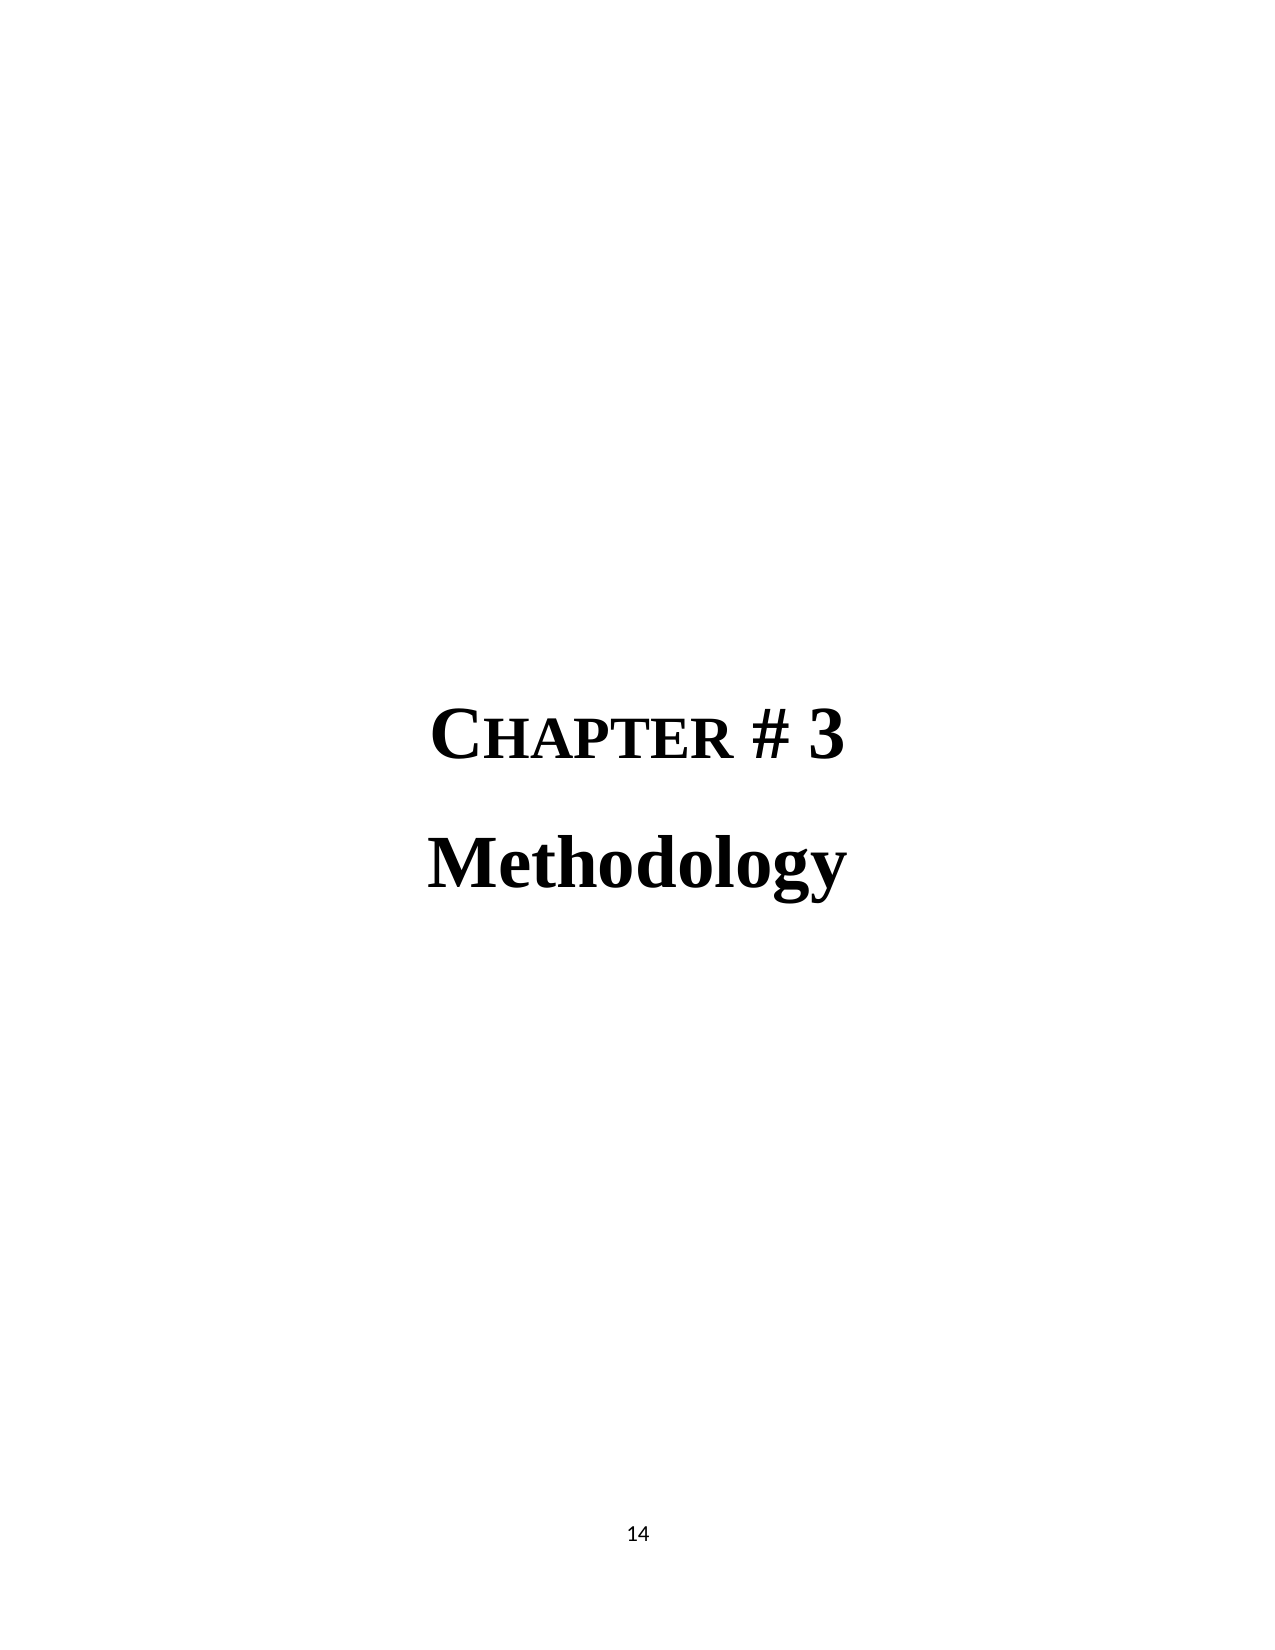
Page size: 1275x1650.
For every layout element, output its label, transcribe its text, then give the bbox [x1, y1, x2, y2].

subtitle Chapter # 3 [150, 688, 1125, 774]
text Methodology [150, 817, 1125, 904]
